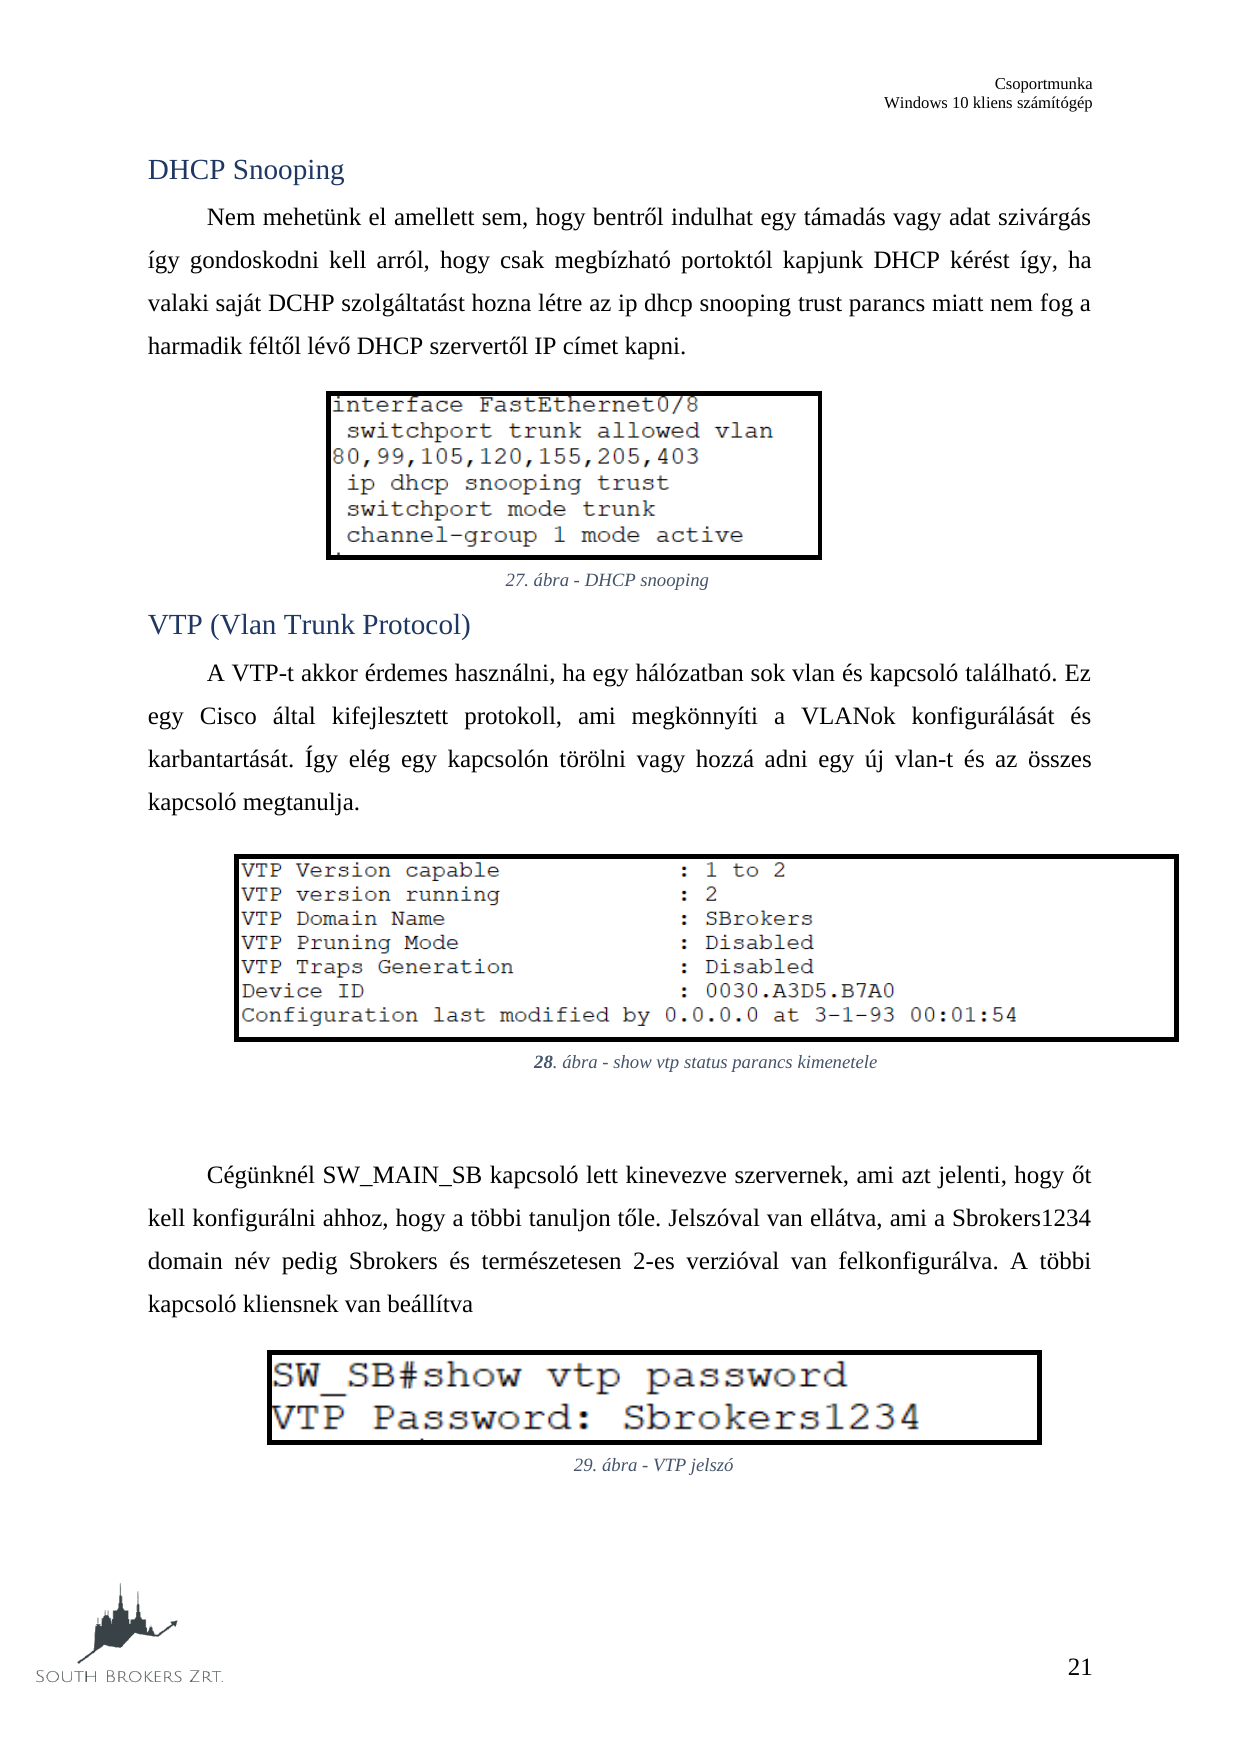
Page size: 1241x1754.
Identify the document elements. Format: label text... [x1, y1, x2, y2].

picture [272, 1355, 1037, 1440]
text A VTP-t akkor érdemes használni, ha egy hálózatban sok vlan és kapcsoló található. Ez egy Cisco által kifejlesztett protokoll, ami megkönnyíti a VLANok konfigurálását és karbantartását. Így elég egy kapcsolón törölni vagy hozzá adni egy új vlan-t és az összes kapcsoló megtanulja. [148, 658, 1093, 816]
picture [331, 396, 818, 555]
subtitle DHCP Snooping [148, 152, 1093, 185]
picture [239, 859, 1174, 1037]
text Nem mehetünk el amellett sem, hogy bentről indulhat egy támadás vagy adat szivárgás így gondoskodni kell arról, hogy csak megbízható portoktól kapjunk DHCP kérést így, ha valaki saját DCHP szolgáltatást hozna létre az ip dhcp snooping trust parancs miatt nem fog a harmadik féltől lévő DHCP szervertől IP címet kapni. [148, 202, 1093, 360]
picture [0, 1531, 255, 1754]
